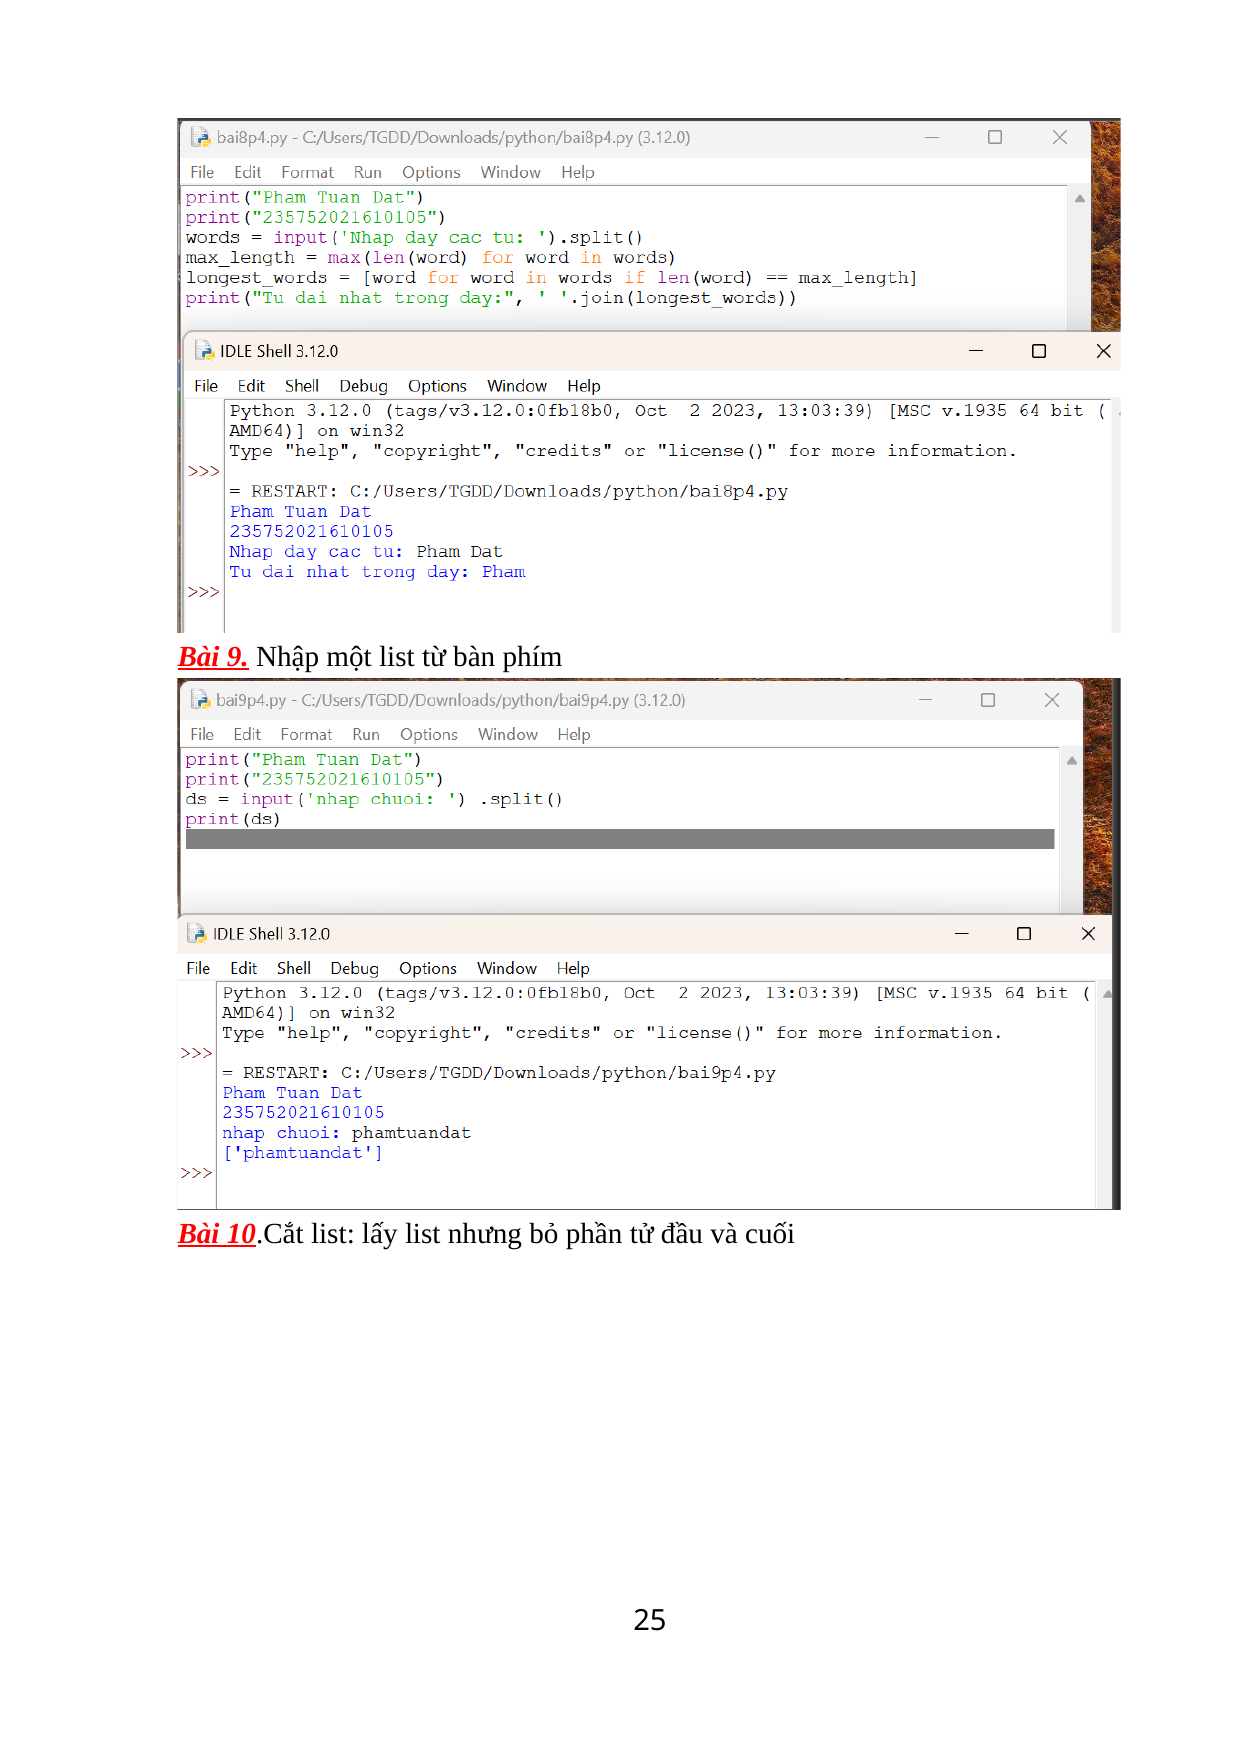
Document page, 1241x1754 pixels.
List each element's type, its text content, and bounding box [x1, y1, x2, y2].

picture [177, 678, 1121, 1210]
text Bài 10.Cắt list: lấy list nhưng bỏ phần tử đầu và cuối [177, 1216, 1122, 1250]
picture [177, 118, 1121, 633]
text Bài 9. Nhập một list từ bàn phím [177, 639, 1122, 673]
